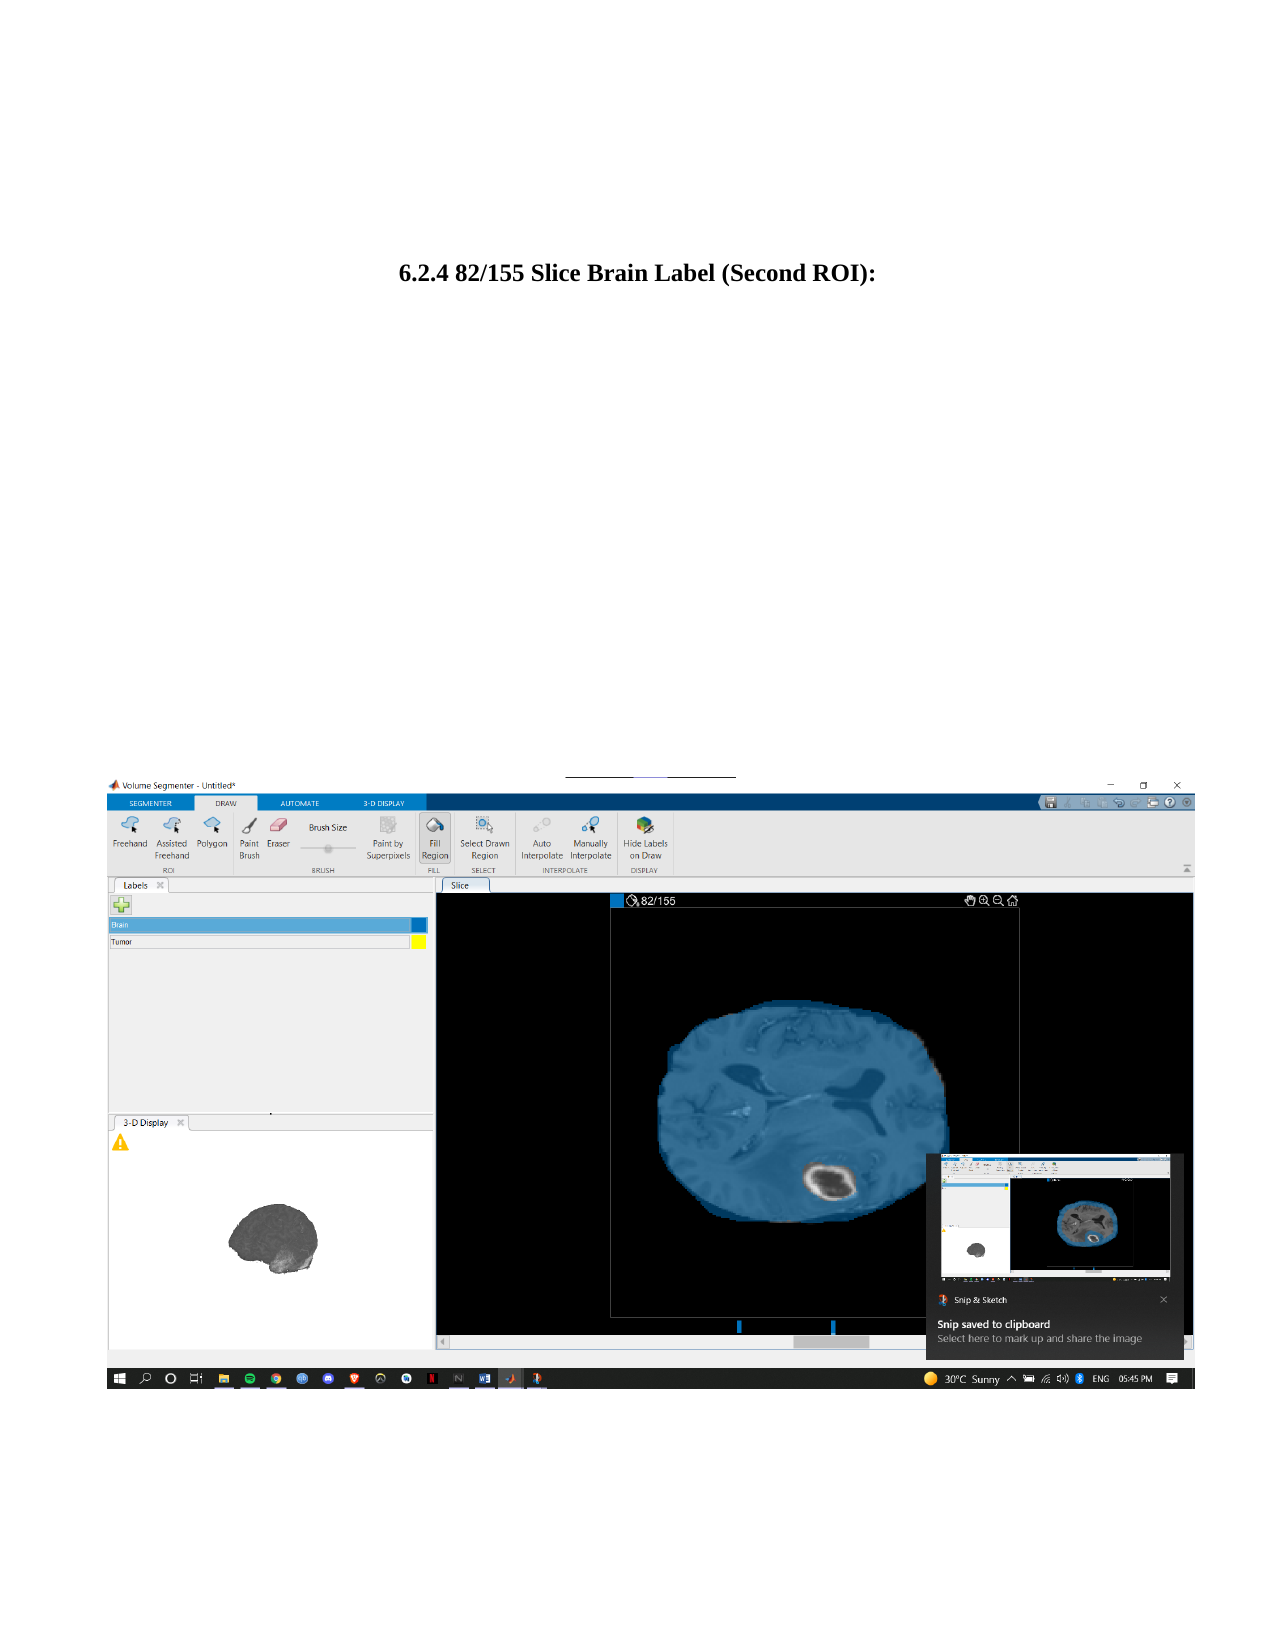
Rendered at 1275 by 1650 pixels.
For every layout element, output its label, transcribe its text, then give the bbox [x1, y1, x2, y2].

picture [107, 777, 1195, 1389]
text 6.2.4 82/155 Slice Brain Label (Second ROI): [150, 258, 1125, 286]
